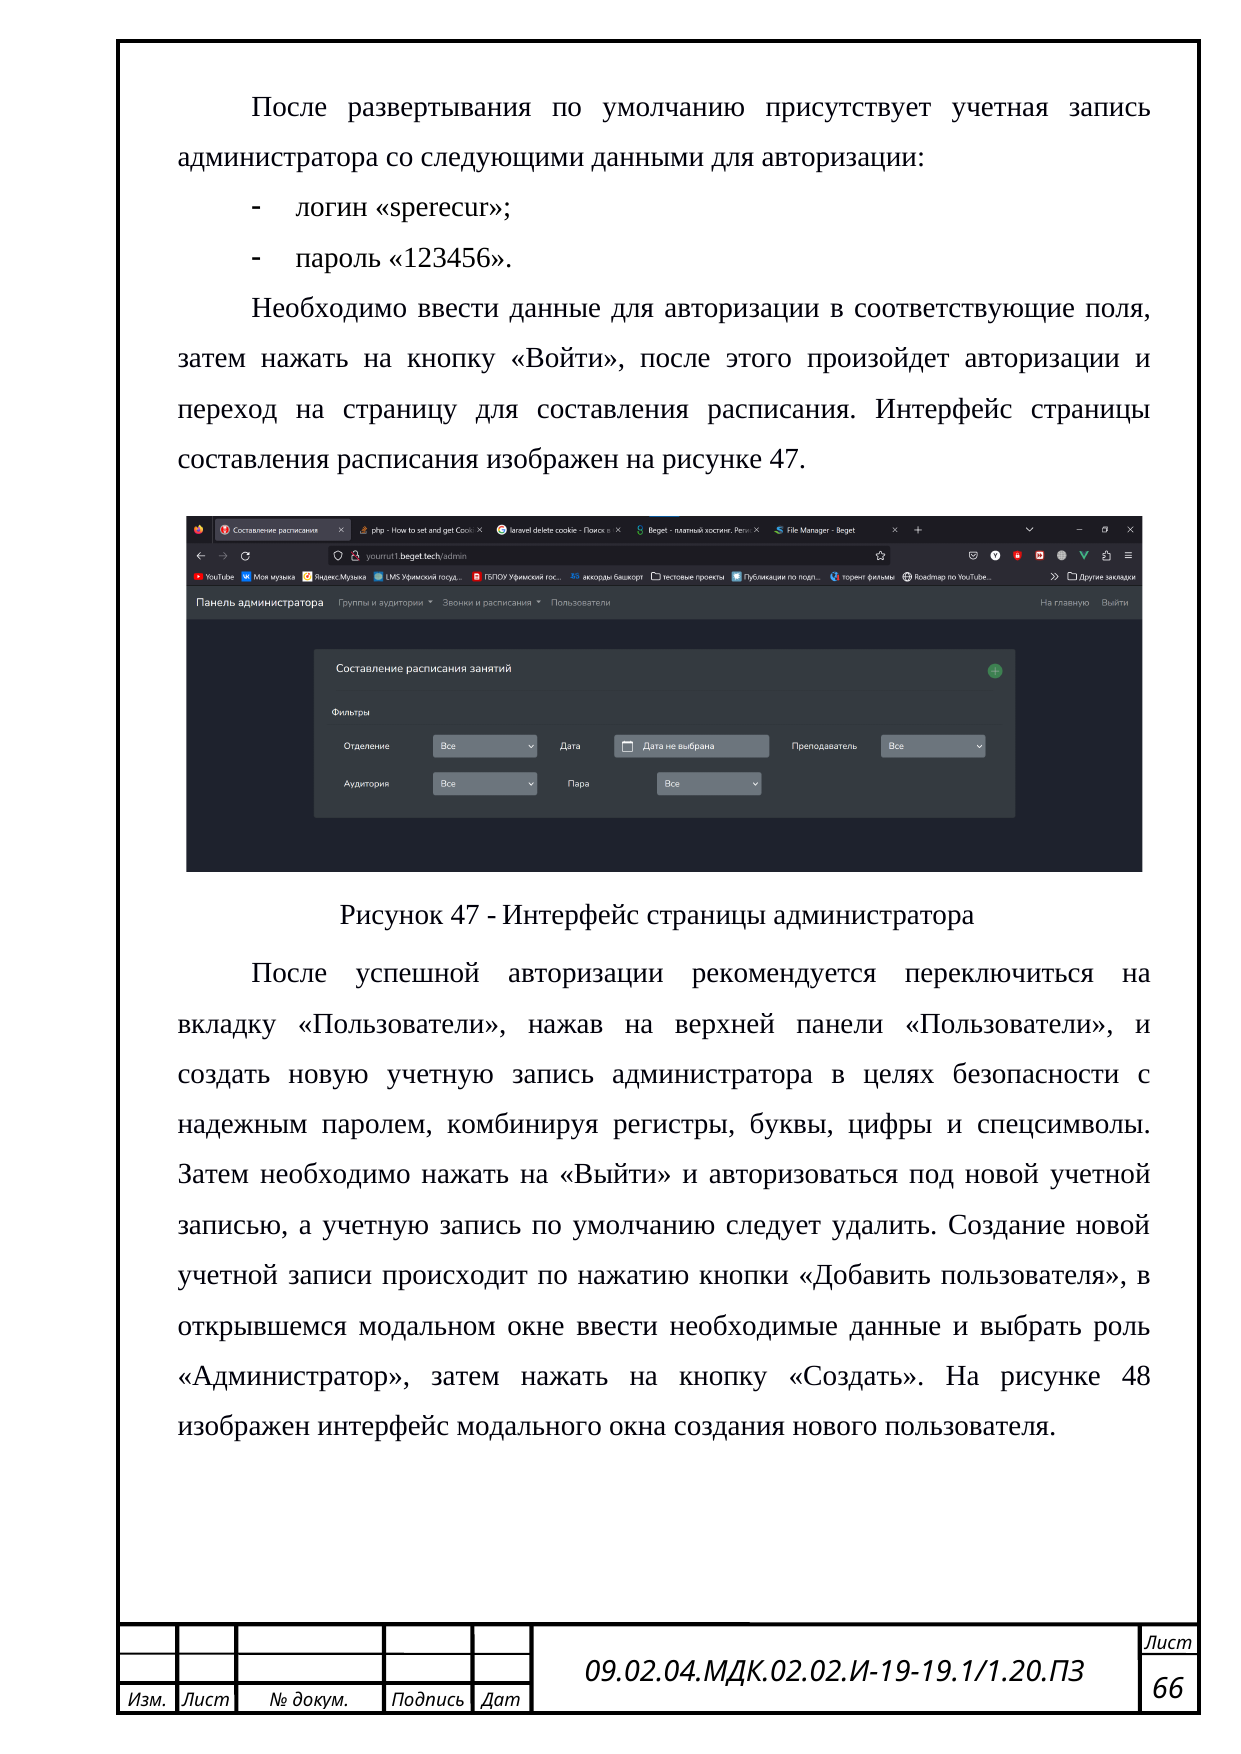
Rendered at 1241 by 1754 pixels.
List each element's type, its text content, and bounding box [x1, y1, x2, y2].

text Интерфейс страницы администратора [177, 897, 1137, 930]
picture [186, 516, 1143, 872]
list пароль «123456». [177, 240, 1137, 273]
text Необходимо ввести данные для авторизации в соответствующие поля, затем нажать на кнопку «Войти», после этого произойдет авторизации и переход на страницу для составления расписания. Интерфейс страницы составления расписания изображен на рисунке 47. [177, 290, 1152, 474]
list логин «sperecur»; [177, 189, 1137, 223]
text После успешной авторизации рекомендуется переключиться на вкладку «Пользователи», нажав на верхней панели «Пользователи», и создать новую учетную запись администратора в целях безопасности с надежным паролем, комбинируя регистры, буквы, цифры и спецсимволы. Затем необходимо нажать на «Выйти» и авторизоваться под новой учетной записью, а учетную запись по умолчанию следует удалить. Создание новой учетной записи происходит по нажатию кнопки «Добавить пользователя», в открывшемся модальном окне ввести необходимые данные и выбрать роль «Администратор», затем нажать на кнопку «Создать». На рисунке 48 изображен интерфейс модального окна создания нового пользователя. [177, 955, 1152, 1442]
text После развертывания по умолчанию присутствует учетная запись администратора со следующими данными для авторизации: [177, 89, 1152, 172]
